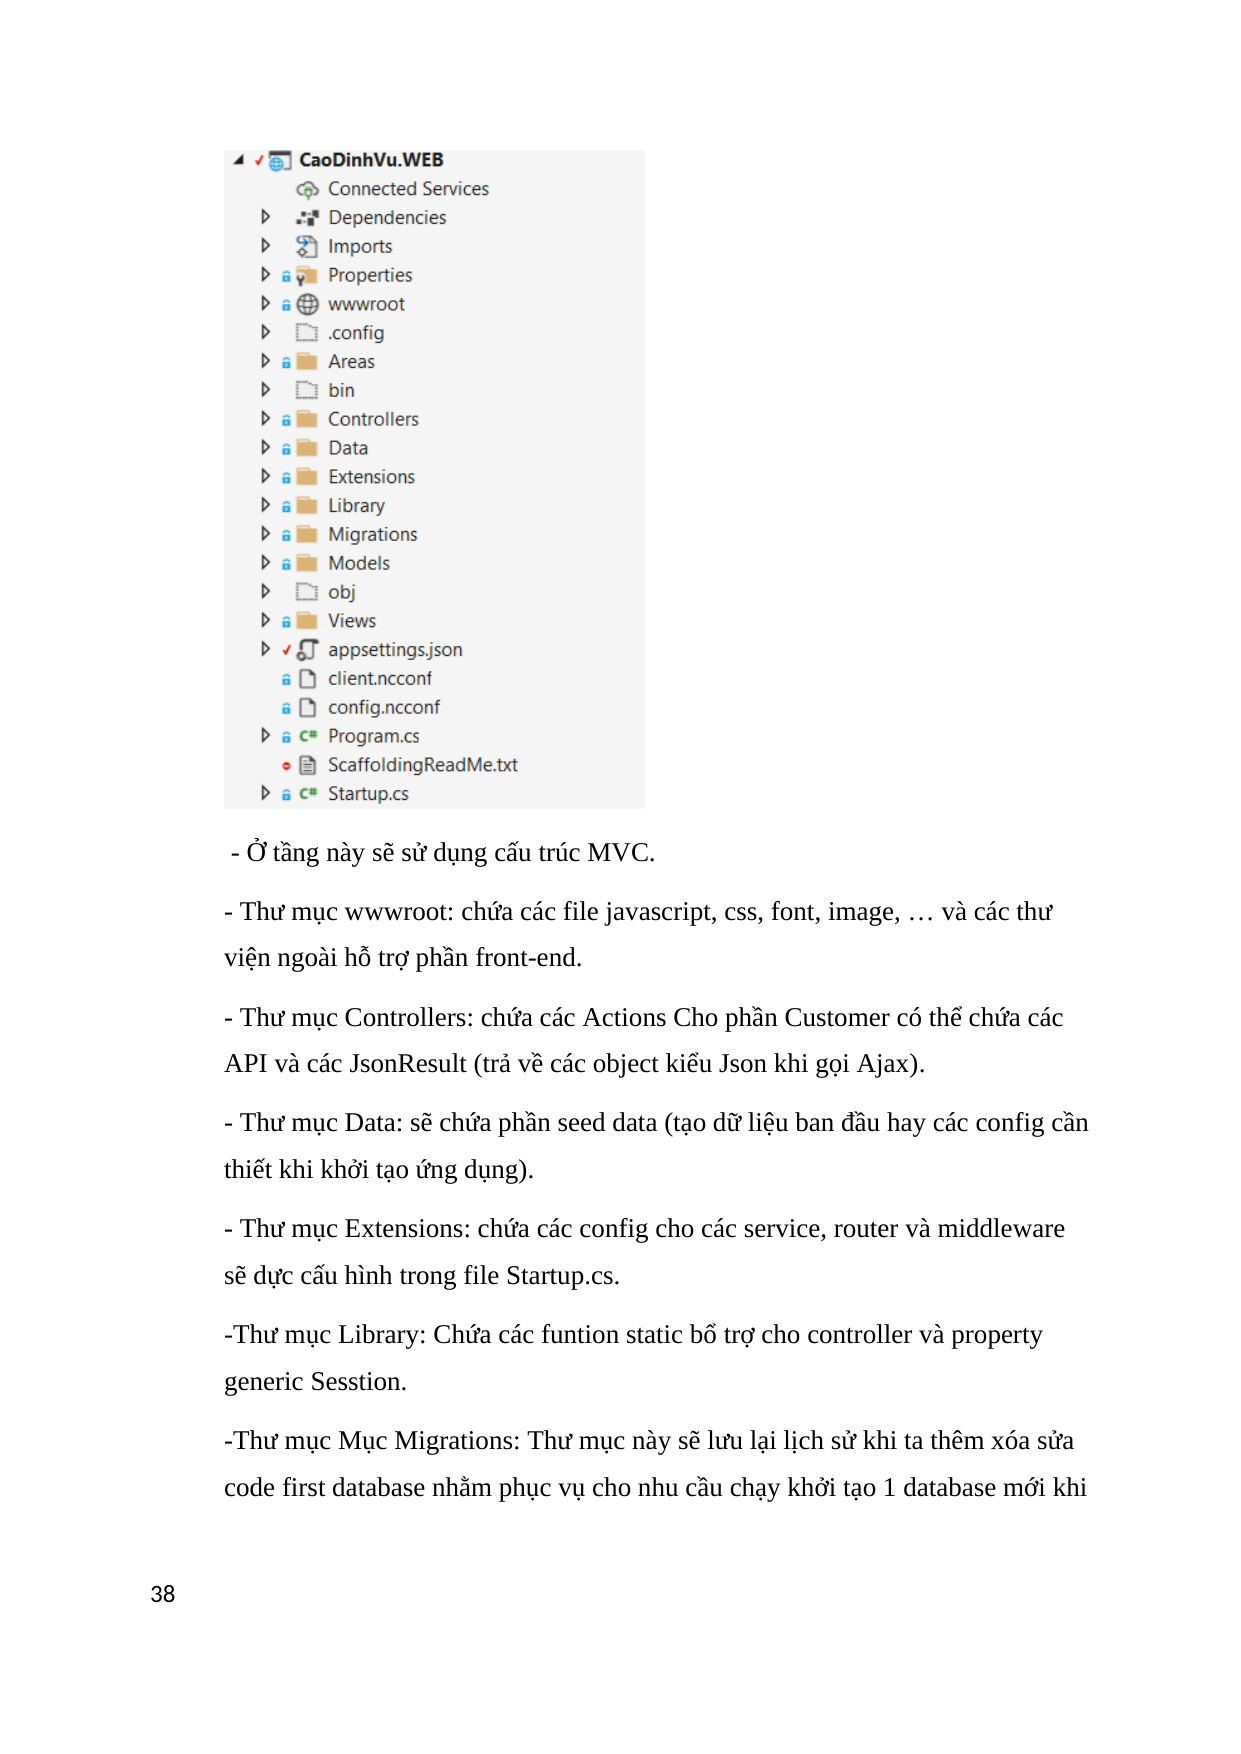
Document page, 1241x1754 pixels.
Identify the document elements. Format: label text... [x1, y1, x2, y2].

text - Thư mục Extensions: chứa các config cho các service, router và middleware sẽ dực cấu hình trong file Startup.cs. [224, 1212, 1090, 1290]
text - Thư mục Controllers: chứa các Actions Cho phần Customer có thể chứa các API và các JsonResult (trả về các object kiểu Json khi gọi Ajax). [224, 1001, 1090, 1078]
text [224, 1424, 1090, 1502]
text - Ở tầng này sẽ sử dụng cấu trúc MVC. [224, 836, 1090, 867]
picture [223, 150, 645, 809]
text - Thư mục wwwroot: chứa các file javascript, css, font, image, … và các thư viện ngoài hỗ trợ phần front-end. [224, 895, 1090, 973]
text -Thư mục Library: Chứa các funtion static bổ trợ cho controller và property generic Sesstion. [224, 1318, 1090, 1396]
text - Thư mục Data: sẽ chứa phần seed data (tạo dữ liệu ban đầu hay các config cần thiết khi khởi tạo ứng dụng). [224, 1106, 1090, 1184]
